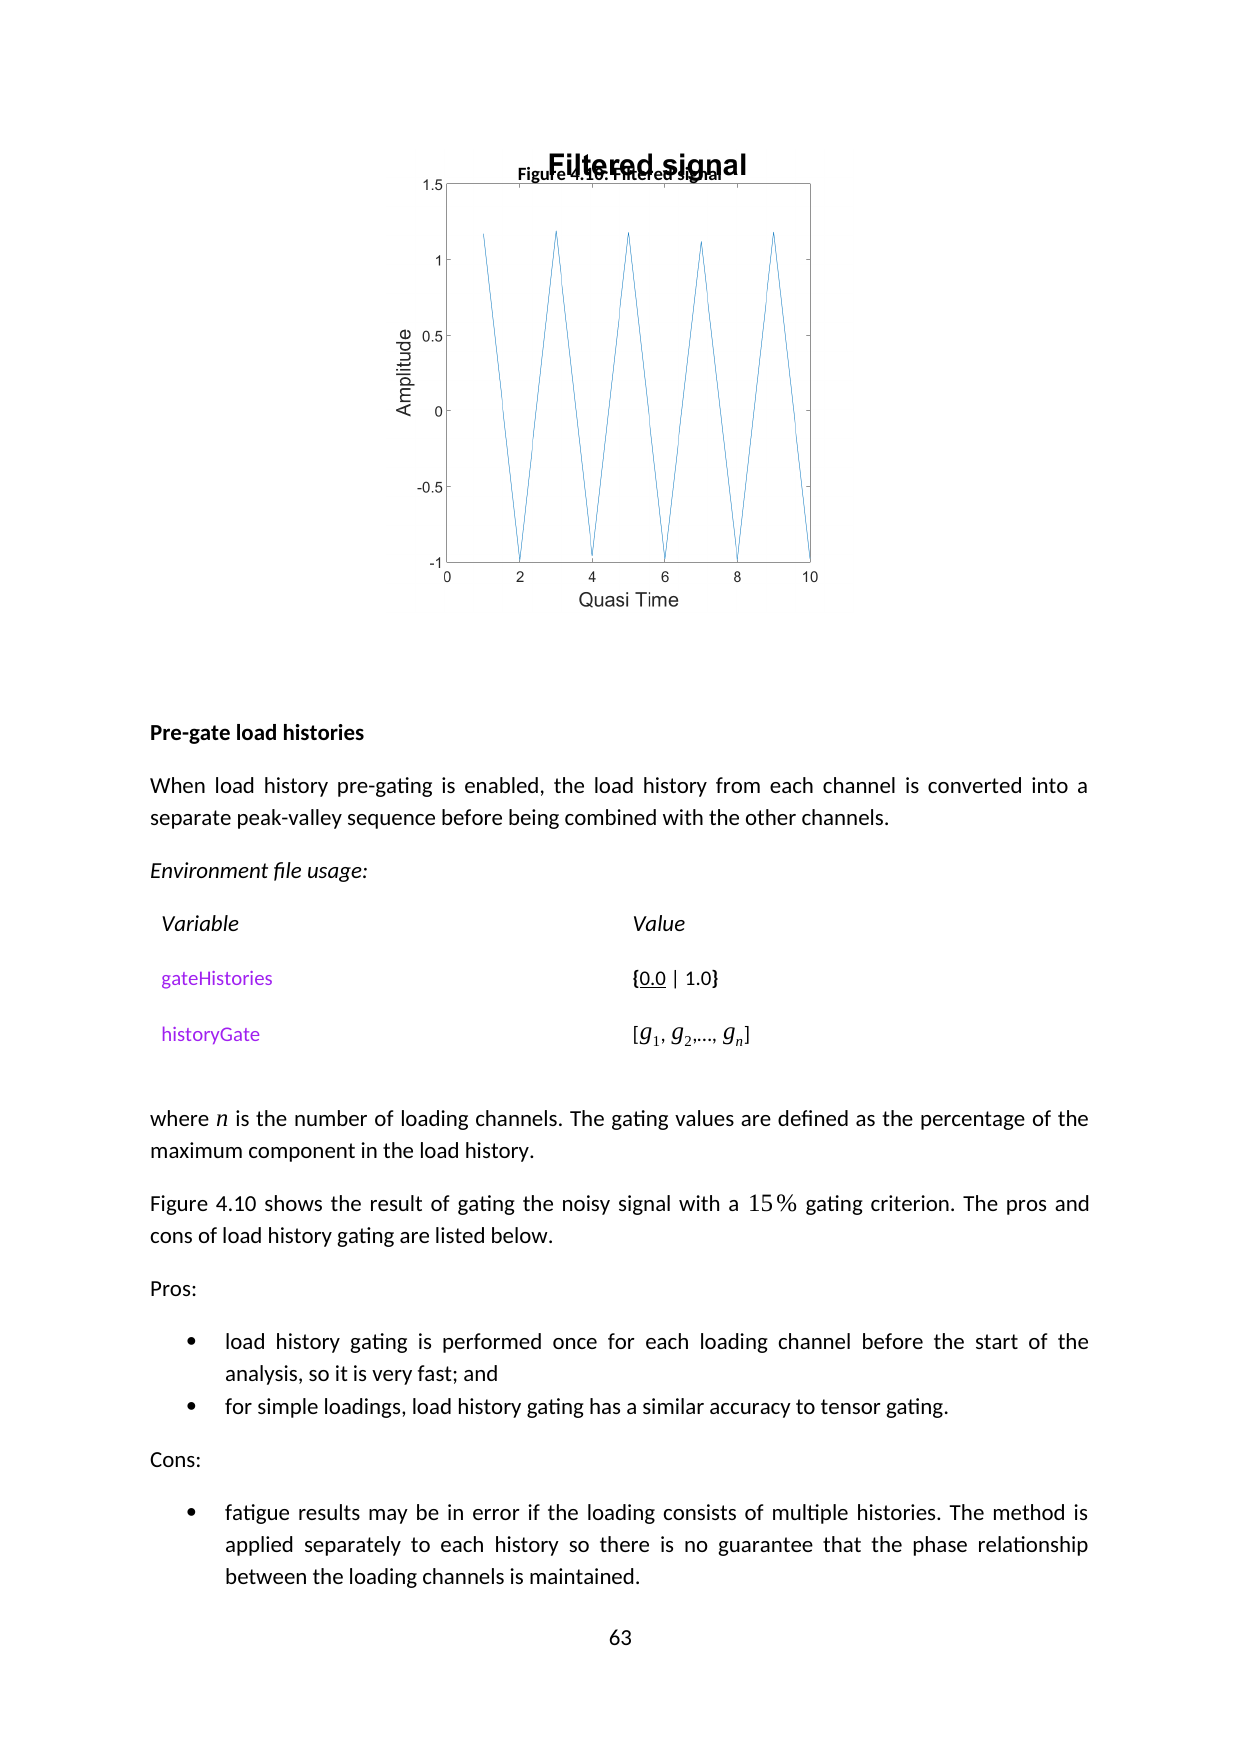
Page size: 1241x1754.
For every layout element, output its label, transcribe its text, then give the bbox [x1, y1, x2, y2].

text Pre-gate load histories [150, 718, 1090, 746]
text When load history pre-gating is enabled, the load history from each channel is converted into a separate peak-valley sequence before being combined with the other channels. [150, 771, 1090, 831]
list for simple loadings, load history gating has a similar accuracy to tensor gating. [187, 1392, 1090, 1420]
text where is the number of loading channels. The gating values are defined as the percentage of the maximum component in the load history. [150, 1104, 1090, 1164]
text Pros: [150, 1274, 1090, 1302]
picture [386, 149, 854, 613]
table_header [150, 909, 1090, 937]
list fatigue results may be in error if the loading consists of multiple histories. The method is applied separately to each history so there is no guarantee that the phase relationship between the loading channels is maintained. [187, 1498, 1090, 1590]
list load history gating is performed once for each loading channel before the start of the analysis, so it is very fast; and [187, 1327, 1090, 1388]
text Cons: [150, 1445, 1090, 1473]
text Environment file usage: [150, 856, 1090, 884]
text Figure 4.10 shows the result of gating the noisy signal with a gating criterion. The pros and cons of load history gating are listed below. [150, 1189, 1090, 1249]
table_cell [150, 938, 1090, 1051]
